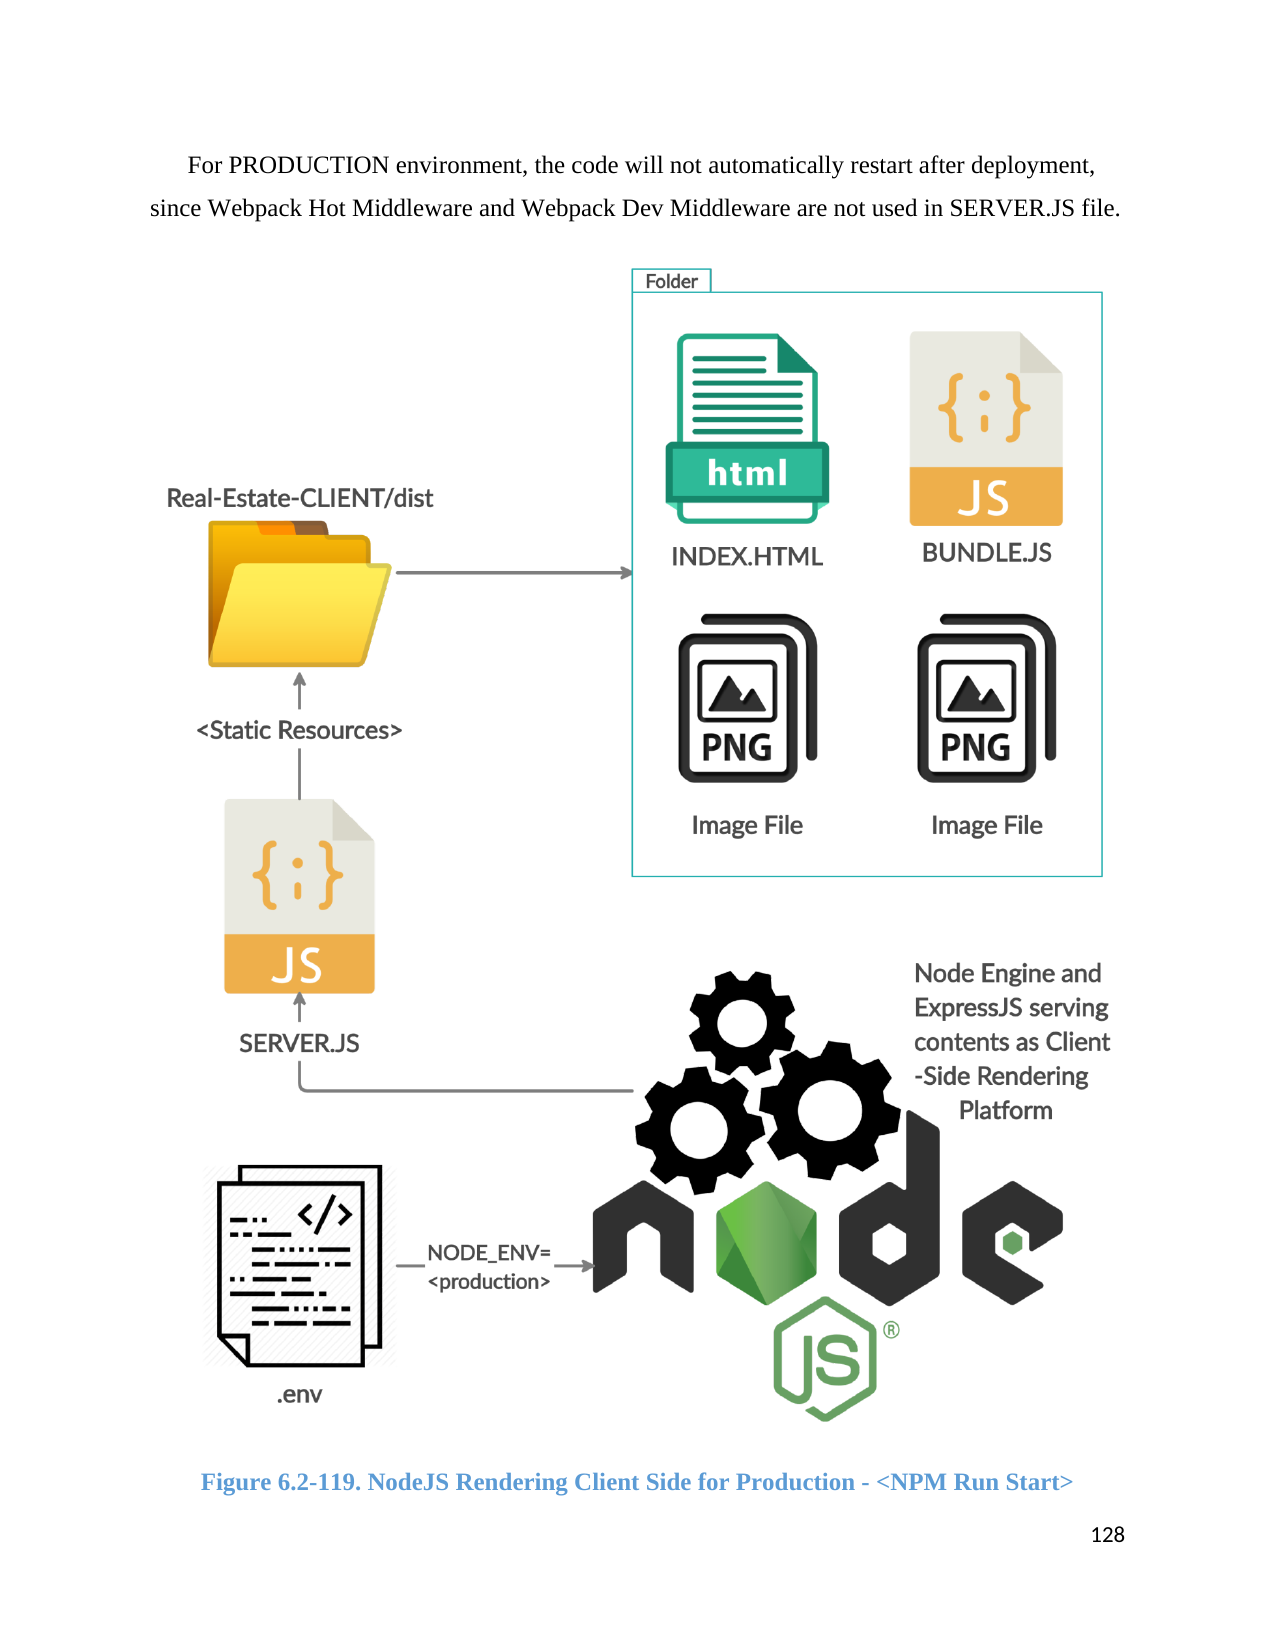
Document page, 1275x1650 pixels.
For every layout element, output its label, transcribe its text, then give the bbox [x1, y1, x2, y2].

picture [150, 252, 1126, 1437]
text For PRODUCTION environment, the code will not automatically restart after deployment, since Webpack Hot Middleware and Webpack Dev Middleware are not used in SERVER.JS file. [150, 150, 1125, 222]
